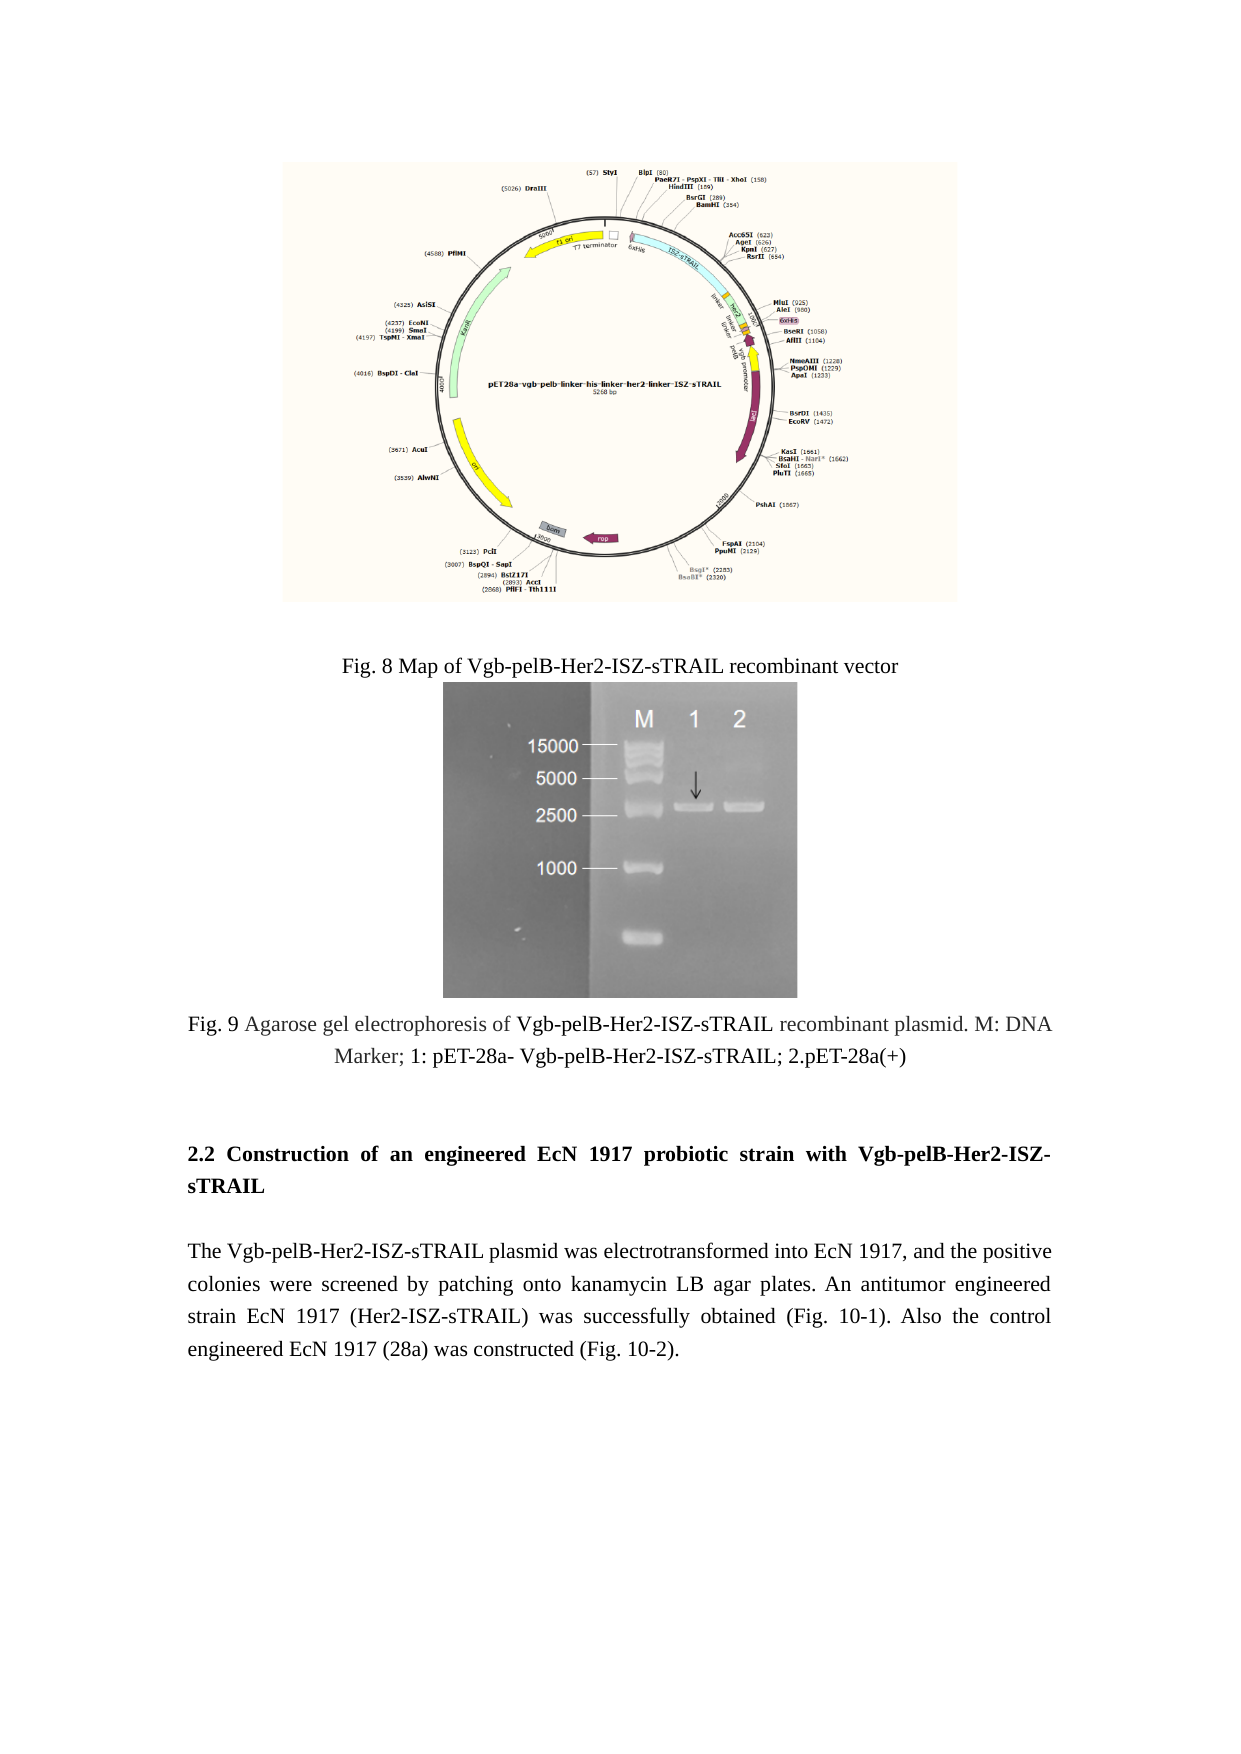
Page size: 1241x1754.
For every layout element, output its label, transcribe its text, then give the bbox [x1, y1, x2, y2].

text The Vgb-pelB-Her2-ISZ-sTRAIL plasmid was electrotransformed into EcN 1917, and the positive colonies were screened by patching onto kanamycin LB agar plates. An antitumor engineered strain EcN 1917 (Her2-ISZ-sTRAIL) was successfully obtained (Fig. 10-1). Also the control engineered EcN 1917 (28a) was constructed (Fig. 10-2). [187, 1234, 1053, 1364]
text Fig. 9 Agarose gel electrophoresis of Vgb-pelB-Her2-ISZ-sTRAIL recombinant plasmid. M: DNA Marker; 1: pET-28a- Vgb-pelB-Her2-ISZ-sTRAIL; 2.pET-28a(+) [187, 1007, 1053, 1072]
text Fig. 8 Map of Vgb-pelB-Her2-ISZ-sTRAIL recombinant vector [187, 649, 1053, 682]
picture [282, 162, 958, 602]
picture [442, 682, 798, 998]
text 2.2 Construction of an engineered EcN 1917 probiotic strain with Vgb-pelB-Her2-ISZ-sTRAIL [187, 1137, 1053, 1202]
